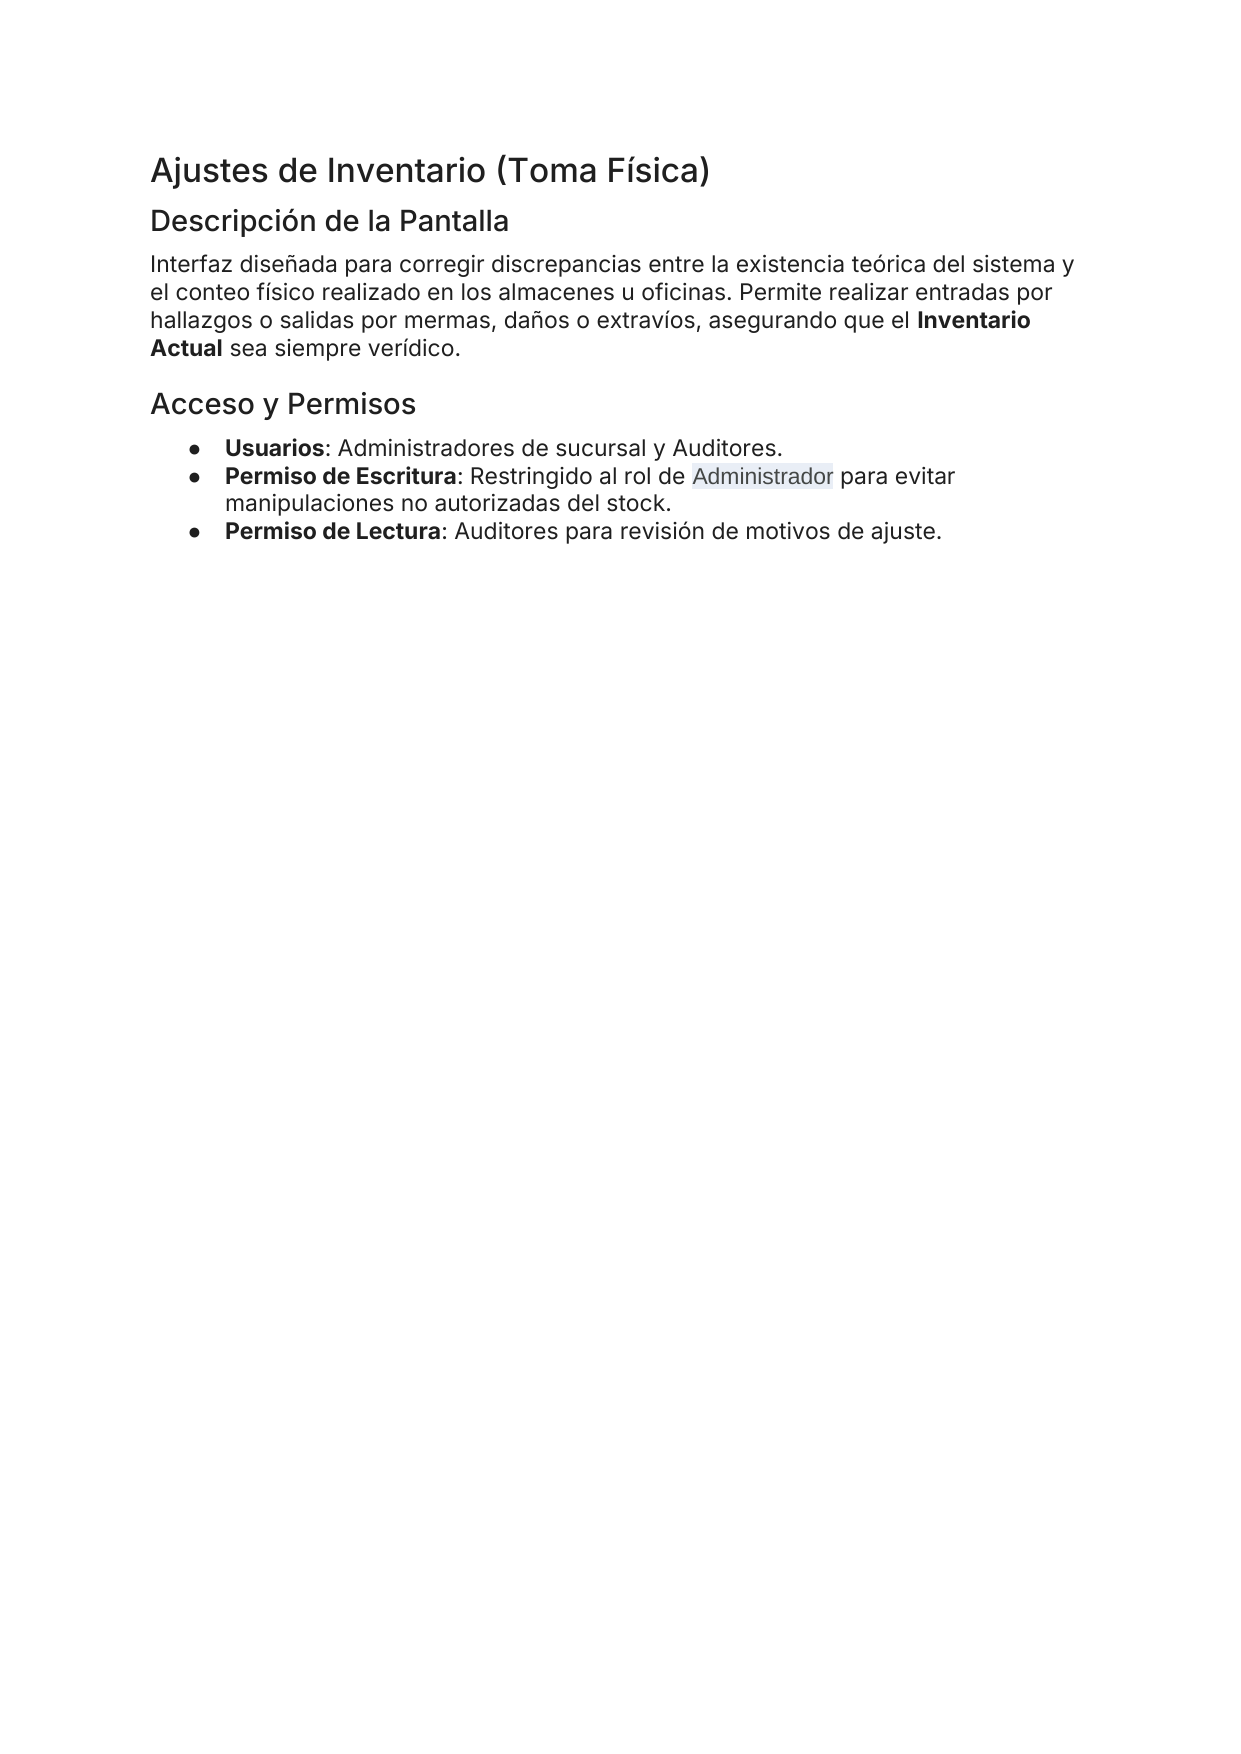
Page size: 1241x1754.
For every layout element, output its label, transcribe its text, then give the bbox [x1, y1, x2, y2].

subtitle Ajustes de Inventario (Toma Física) [150, 150, 1090, 190]
list Permiso de Escritura: Restringido al rol de Administrador para evitar manipulaciones no autorizadas del stock. [187, 462, 1090, 517]
list Usuarios: Administradores de sucursal y Auditores. [187, 434, 1090, 462]
subtitle Descripción de la Pantalla [150, 203, 1090, 238]
list Permiso de Lectura: Auditores para revisión de motivos de ajuste. [187, 517, 1090, 545]
subtitle Acceso y Permisos [150, 386, 1090, 422]
text Interfaz diseñada para corregir discrepancias entre la existencia teórica del sistema y el conteo físico realizado en los almacenes u oficinas. Permite realizar entradas por hallazgos o salidas por mermas, daños o extravíos, asegurando que el Inventario Actual sea siempre verídico. [150, 251, 1090, 361]
